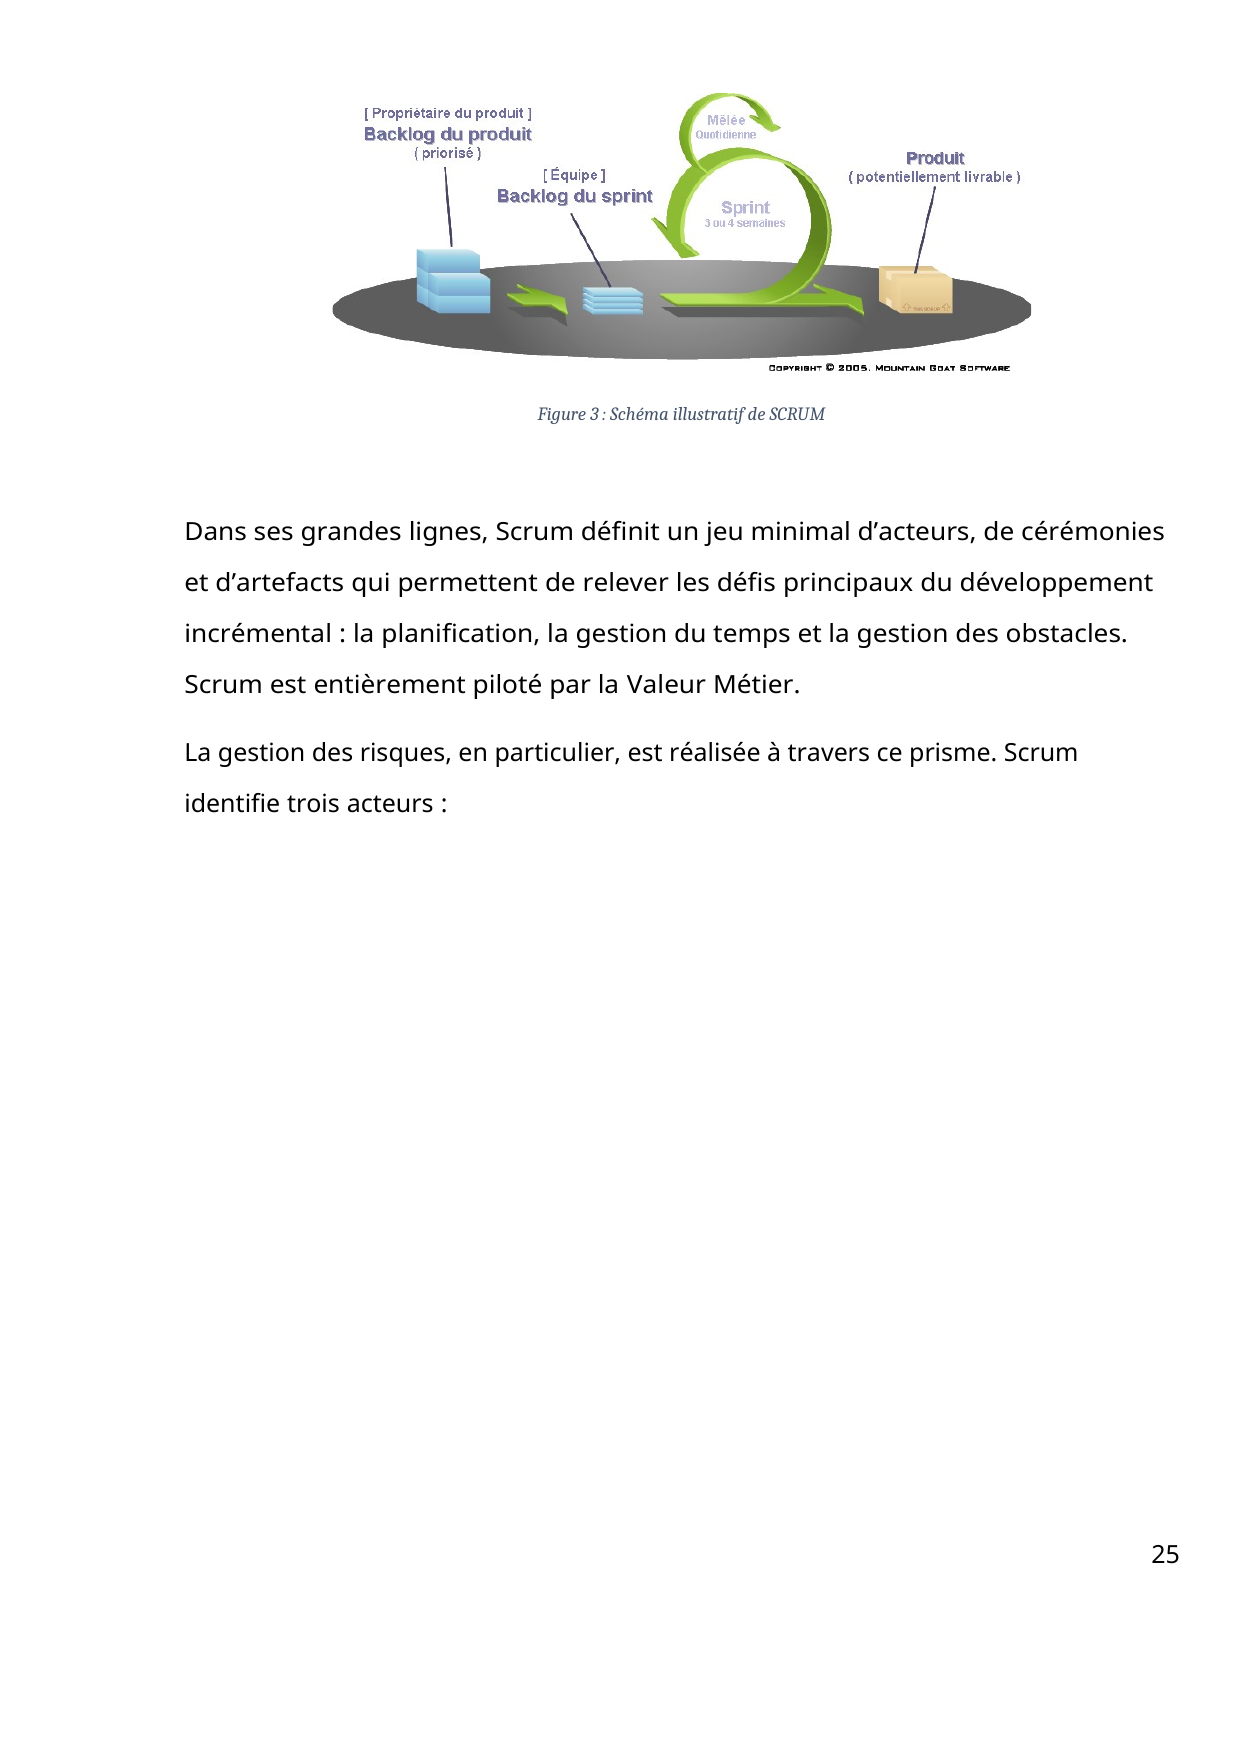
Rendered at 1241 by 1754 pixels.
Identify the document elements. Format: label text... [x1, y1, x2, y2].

text La gestion des risques, en particulier, est réalisée à travers ce prisme. Scrum identifie trois acteurs : [184, 735, 1180, 820]
text Figure 3 : Schéma illustratif de SCRUM [184, 404, 1180, 425]
text Dans ses grandes lignes, Scrum définit un jeu minimal d’acteurs, de cérémonies et d’artefacts qui permettent de relever les défis principaux du développement incrémental : la planification, la gestion du temps et la gestion des obstacles. Scrum est entièrement piloté par la Valeur Métier. [184, 514, 1180, 701]
picture [332, 93, 1032, 371]
